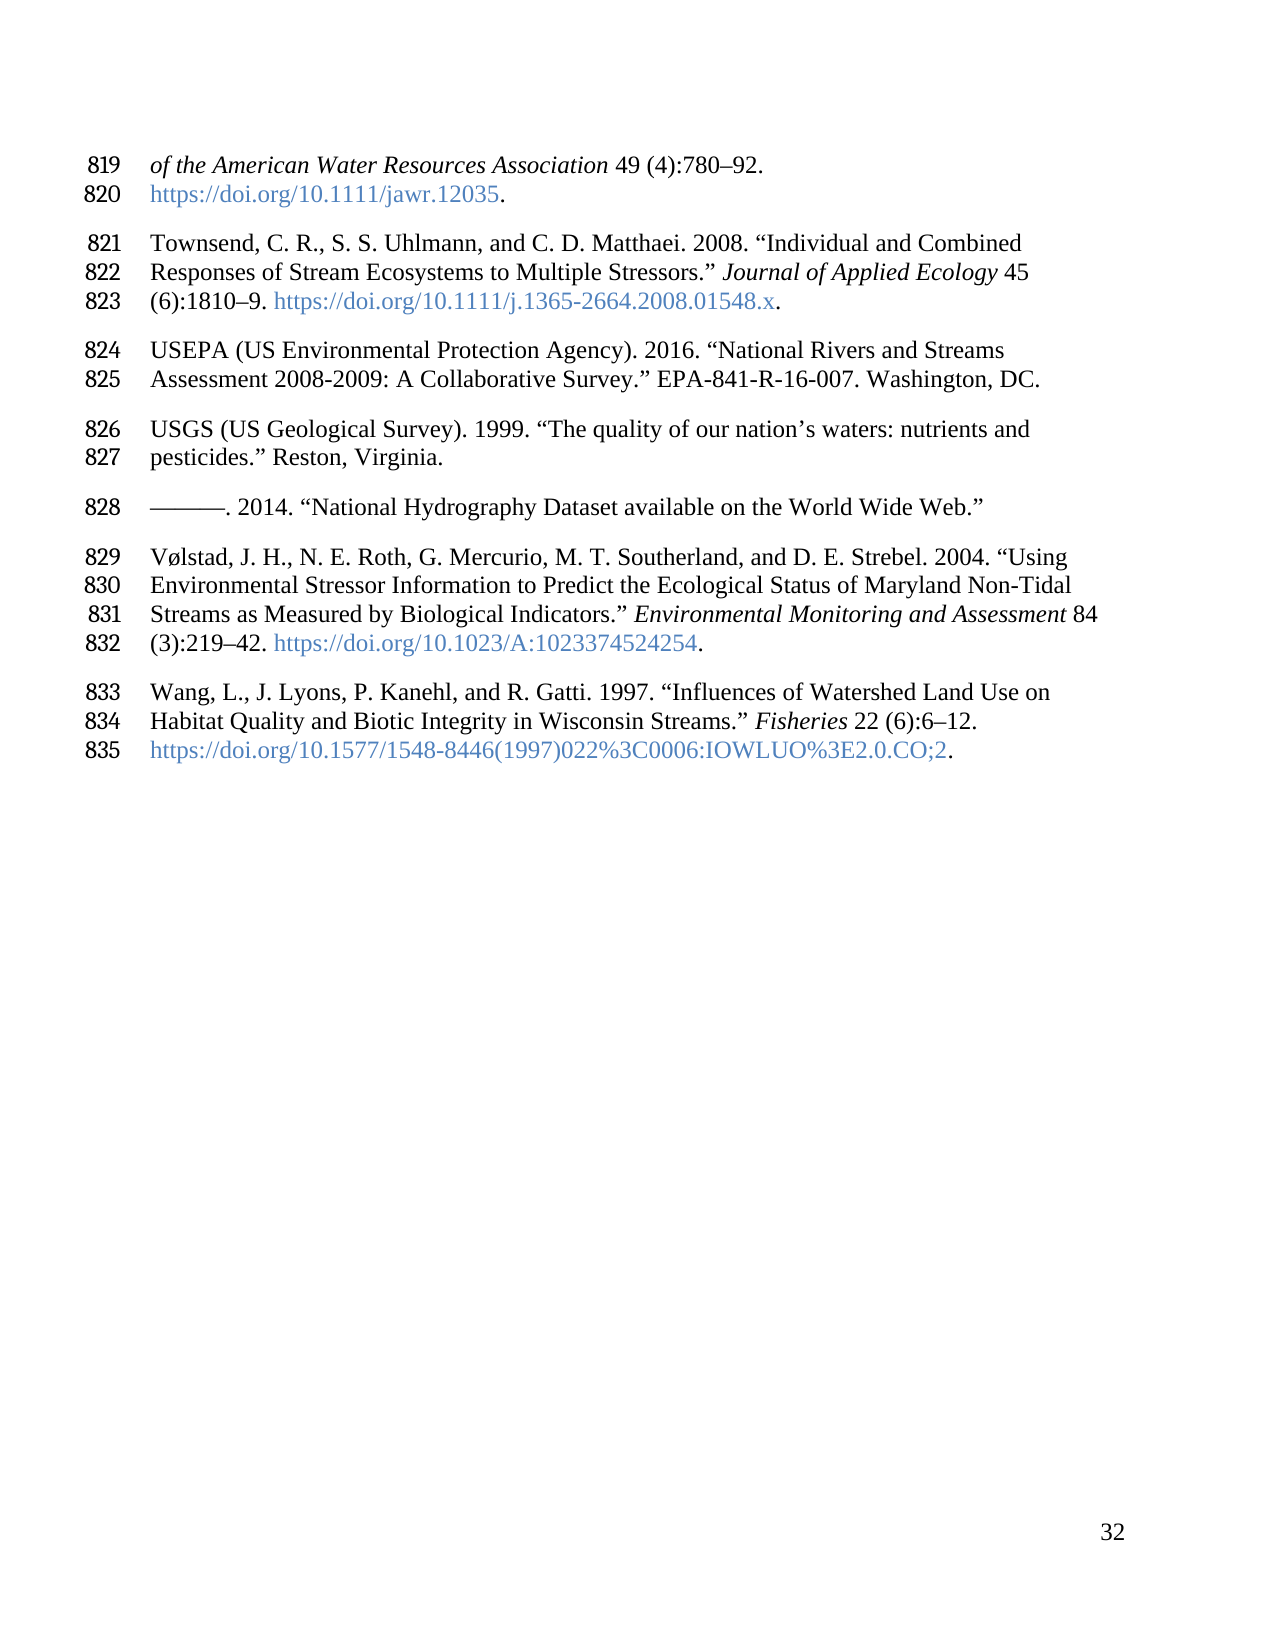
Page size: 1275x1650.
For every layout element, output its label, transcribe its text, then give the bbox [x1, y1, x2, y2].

text ———. 2014. “National Hydrography Dataset available on the World Wide Web.” [150, 492, 1125, 521]
text Vølstad, J. H., N. E. Roth, G. Mercurio, M. T. Southerland, and D. E. Strebel. 2004. “Using Environmental Stressor Information to Predict the Ecological Status of Maryland Non-Tidal Streams as Measured by Biological Indicators.” Environmental Monitoring and Assessment 84 (3):219–42. https://doi.org/10.1023/A:1023374524254. [150, 542, 1125, 657]
text Townsend, C. R., S. S. Uhlmann, and C. D. Matthaei. 2008. “Individual and Combined Responses of Stream Ecosystems to Multiple Stressors.” Journal of Applied Ecology 45 (6):1810–9. https://doi.org/10.1111/j.1365-2664.2008.01548.x. [150, 228, 1125, 314]
text USEPA (US Environmental Protection Agency). 2016. “National Rivers and Streams Assessment 2008-2009: A Collaborative Survey.” EPA-841-R-16-007. Washington, DC. [150, 335, 1125, 393]
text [150, 150, 1125, 207]
text USGS (US Geological Survey). 1999. “The quality of our nation’s waters: nutrients and pesticides.” Reston, Virginia. [150, 414, 1125, 471]
text Wang, L., J. Lyons, P. Kanehl, and R. Gatti. 1997. “Influences of Watershed Land Use on Habitat Quality and Biotic Integrity in Wisconsin Streams.” Fisheries 22 (6):6–12. https://doi.org/10.1577/1548-8446(1997)022%3C0006:IOWLUO%3E2.0.CO;2. [150, 677, 1125, 764]
